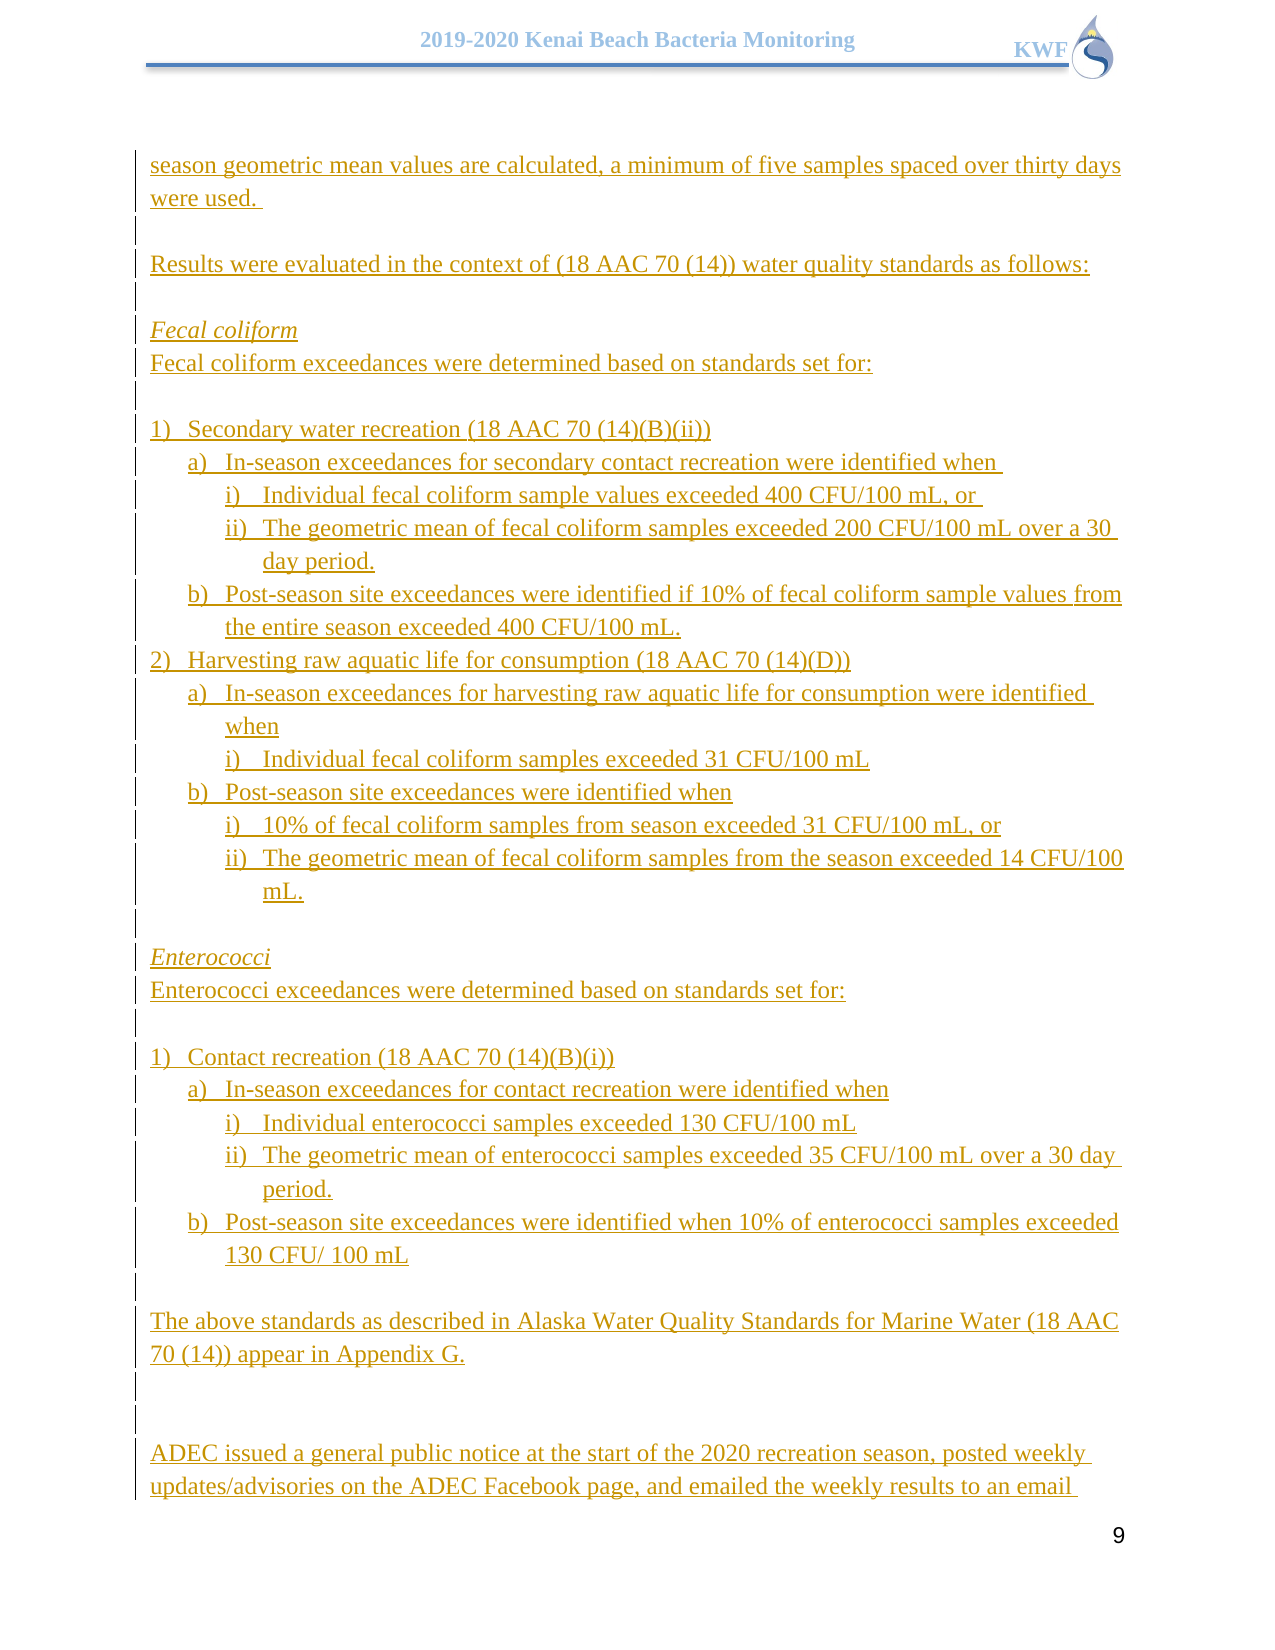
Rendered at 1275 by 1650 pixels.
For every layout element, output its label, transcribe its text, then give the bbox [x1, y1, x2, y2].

text . [150, 1438, 1125, 1499]
picture [1069, 13, 1118, 79]
